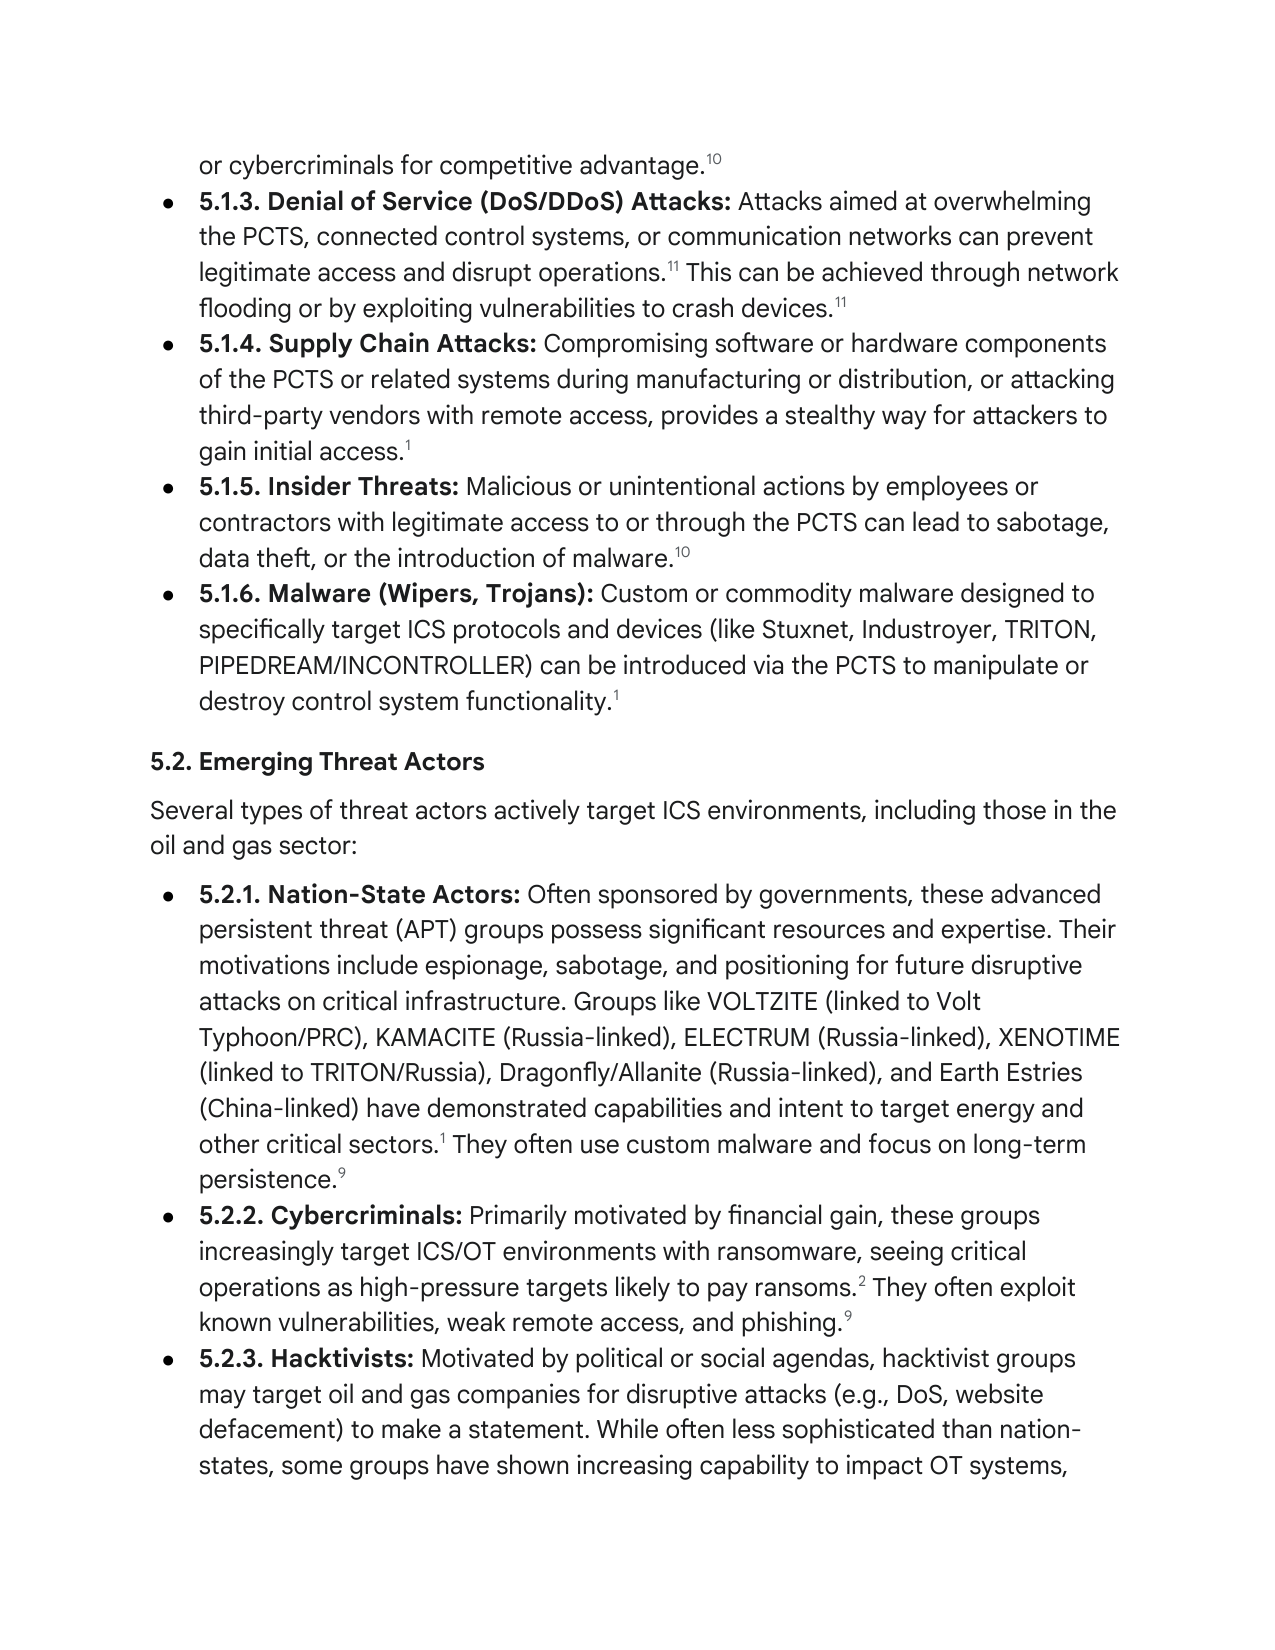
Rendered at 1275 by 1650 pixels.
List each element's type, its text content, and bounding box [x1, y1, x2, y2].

subtitle 5.2. Emerging Threat Actors [150, 747, 1125, 778]
list 5.1.6. Malware (Wipers, Trojans): Custom or commodity malware designed to specifically target ICS protocols and devices (like Stuxnet, Industroyer, TRITON, PIPEDREAM/INCONTROLLER) can be introduced via the PCTS to manipulate or destroy control system functionality.1 [161, 579, 1125, 717]
text Several types of threat actors actively target ICS environments, including those in the oil and gas sector: [150, 795, 1125, 862]
list 5.1.5. Insider Threats: Malicious or unintentional actions by employees or contractors with legitimate access to or through the PCTS can lead to sabotage, data theft, or the introduction of malware.10 [161, 472, 1125, 574]
list 5.2.1. Nation-State Actors: Often sponsored by governments, these advanced persistent threat (APT) groups possess significant resources and expertise. Their motivations include espionage, sabotage, and positioning for future disruptive attacks on critical infrastructure. Groups like VOLTZITE (linked to Volt Typhoon/PRC), KAMACITE (Russia-linked), ELECTRUM (Russia-linked), XENOTIME (linked to TRITON/Russia), Dragonfly/Allanite (Russia-linked), and Earth Estries (China-linked) have demonstrated capabilities and intent to target energy and other critical sectors.1 They often use custom malware and focus on long-term persistence.9 [161, 879, 1125, 1196]
list 5.1.4. Supply Chain Attacks: Compromising software or hardware components of the PCTS or related systems during manufacturing or distribution, or attacking third-party vendors with remote access, provides a stealthy way for attackers to gain initial access.1 [161, 329, 1125, 467]
list 5.1.3. Denial of Service (DoS/DDoS) Attacks: Attacks aimed at overwhelming the PCTS, connected control systems, or communication networks can prevent legitimate access and disrupt operations.11 This can be achieved through network flooding or by exploiting vulnerabilities to crash devices.11 [161, 186, 1125, 324]
list 5.2.2. Cybercriminals: Primarily motivated by financial gain, these groups increasingly target ICS/OT environments with ransomware, seeing critical operations as high-pressure targets likely to pay ransoms.2 They often exploit known vulnerabilities, weak remote access, and phishing.9 [161, 1200, 1125, 1339]
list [161, 1343, 1125, 1482]
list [161, 150, 1125, 181]
